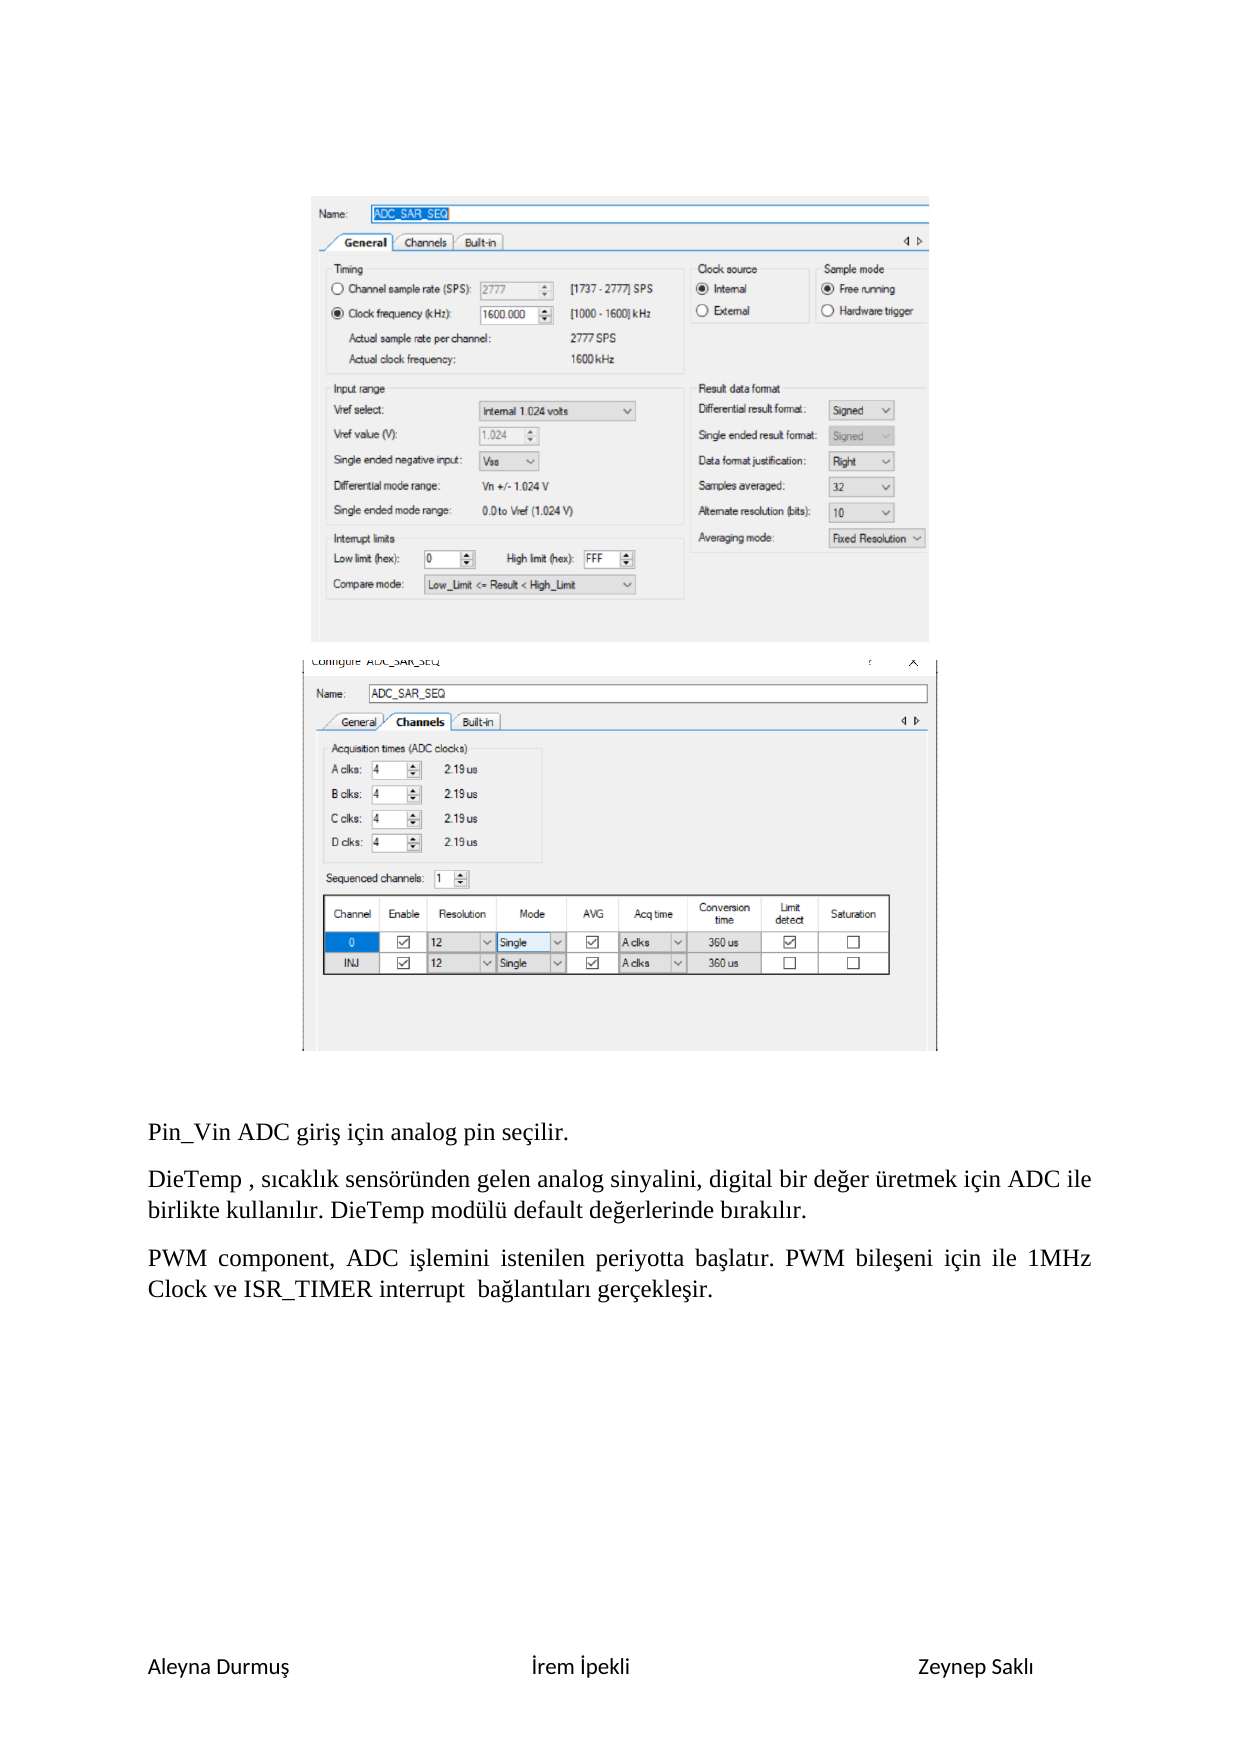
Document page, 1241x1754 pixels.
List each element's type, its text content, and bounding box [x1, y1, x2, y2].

picture [302, 660, 938, 1051]
text DieTemp , sıcaklık sensöründen gelen analog sinyalini, digital bir değer üretmek için ADC ile birlikte kullanılır. DieTemp modülü default değerlerinde bırakılır. [148, 1164, 1093, 1224]
text PWM component, ADC işlemini istenilen periyotta başlatır. PWM bileşeni için ile 1MHz Clock ve ISR_TIMER interrupt bağlantıları gerçekleşir. [148, 1243, 1093, 1303]
picture [311, 194, 930, 642]
text Pin_Vin ADC giriş için analog pin seçilir. [148, 1117, 1093, 1145]
